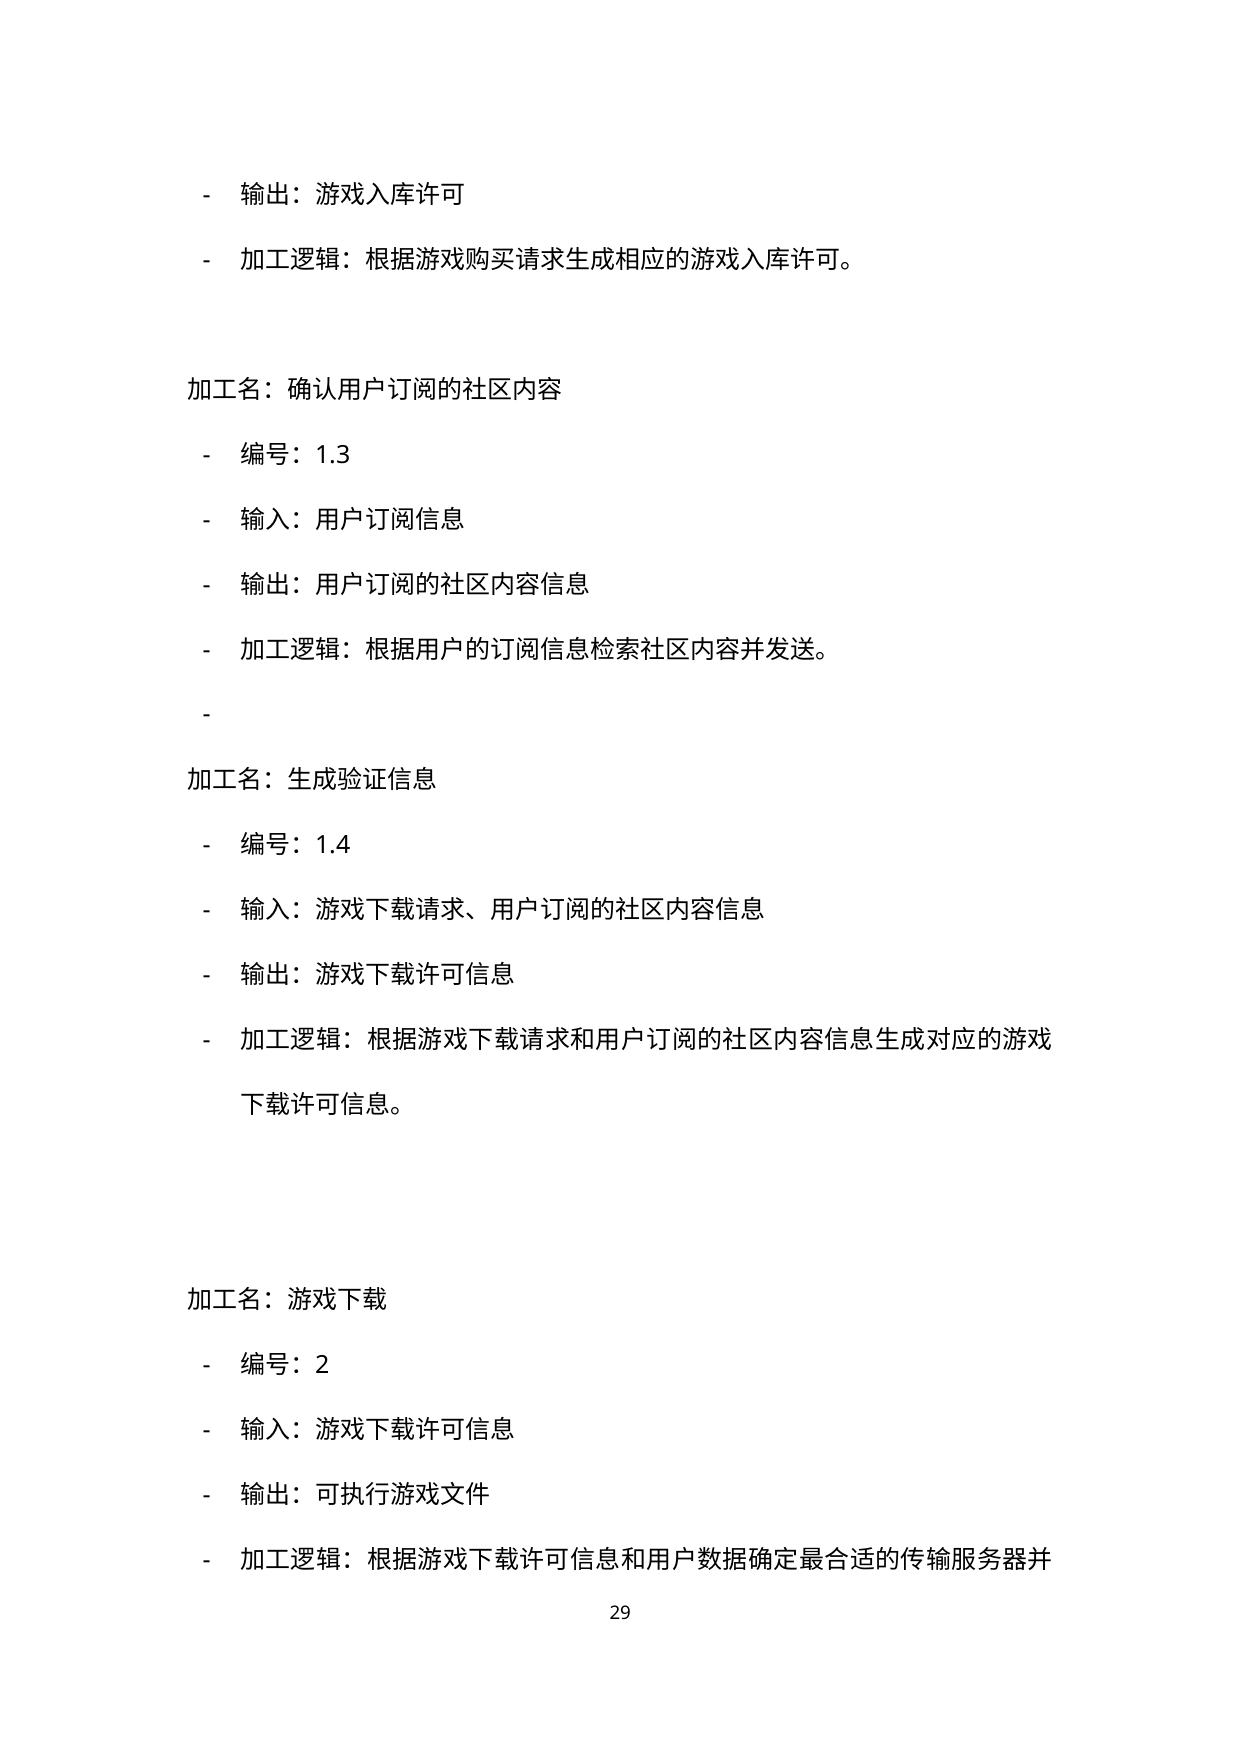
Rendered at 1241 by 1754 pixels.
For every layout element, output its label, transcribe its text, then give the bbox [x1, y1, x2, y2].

list 输入：游戏下载请求、用户订阅的社区内容信息 [202, 875, 1053, 940]
text 加工名：游戏下载 [187, 1265, 1053, 1330]
list 编号：1.4 [202, 810, 1053, 875]
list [202, 1525, 1053, 1590]
list 加工名：生成验证信息 [187, 745, 1053, 810]
list 加工逻辑：根据用户的订阅信息检索社区内容并发送。 [202, 615, 1053, 680]
list 输出：可执行游戏文件 [202, 1460, 1053, 1525]
list 加工逻辑：根据游戏购买请求生成相应的游戏入库许可。 [202, 225, 1053, 290]
list 输出：用户订阅的社区内容信息 [202, 550, 1053, 615]
list 加工逻辑：根据游戏下载请求和用户订阅的社区内容信息生成对应的游戏下载许可信息。 [202, 1005, 1053, 1135]
list 输入：游戏下载许可信息 [202, 1395, 1053, 1460]
list 输入：用户订阅信息 [202, 485, 1053, 550]
list 输出：游戏下载许可信息 [202, 940, 1053, 1005]
list 输出：游戏入库许可 [202, 160, 1053, 225]
list 编号：2 [202, 1330, 1053, 1395]
list 编号：1.3 [202, 420, 1053, 485]
list 加工名：确认用户订阅的社区内容 [187, 355, 1053, 420]
